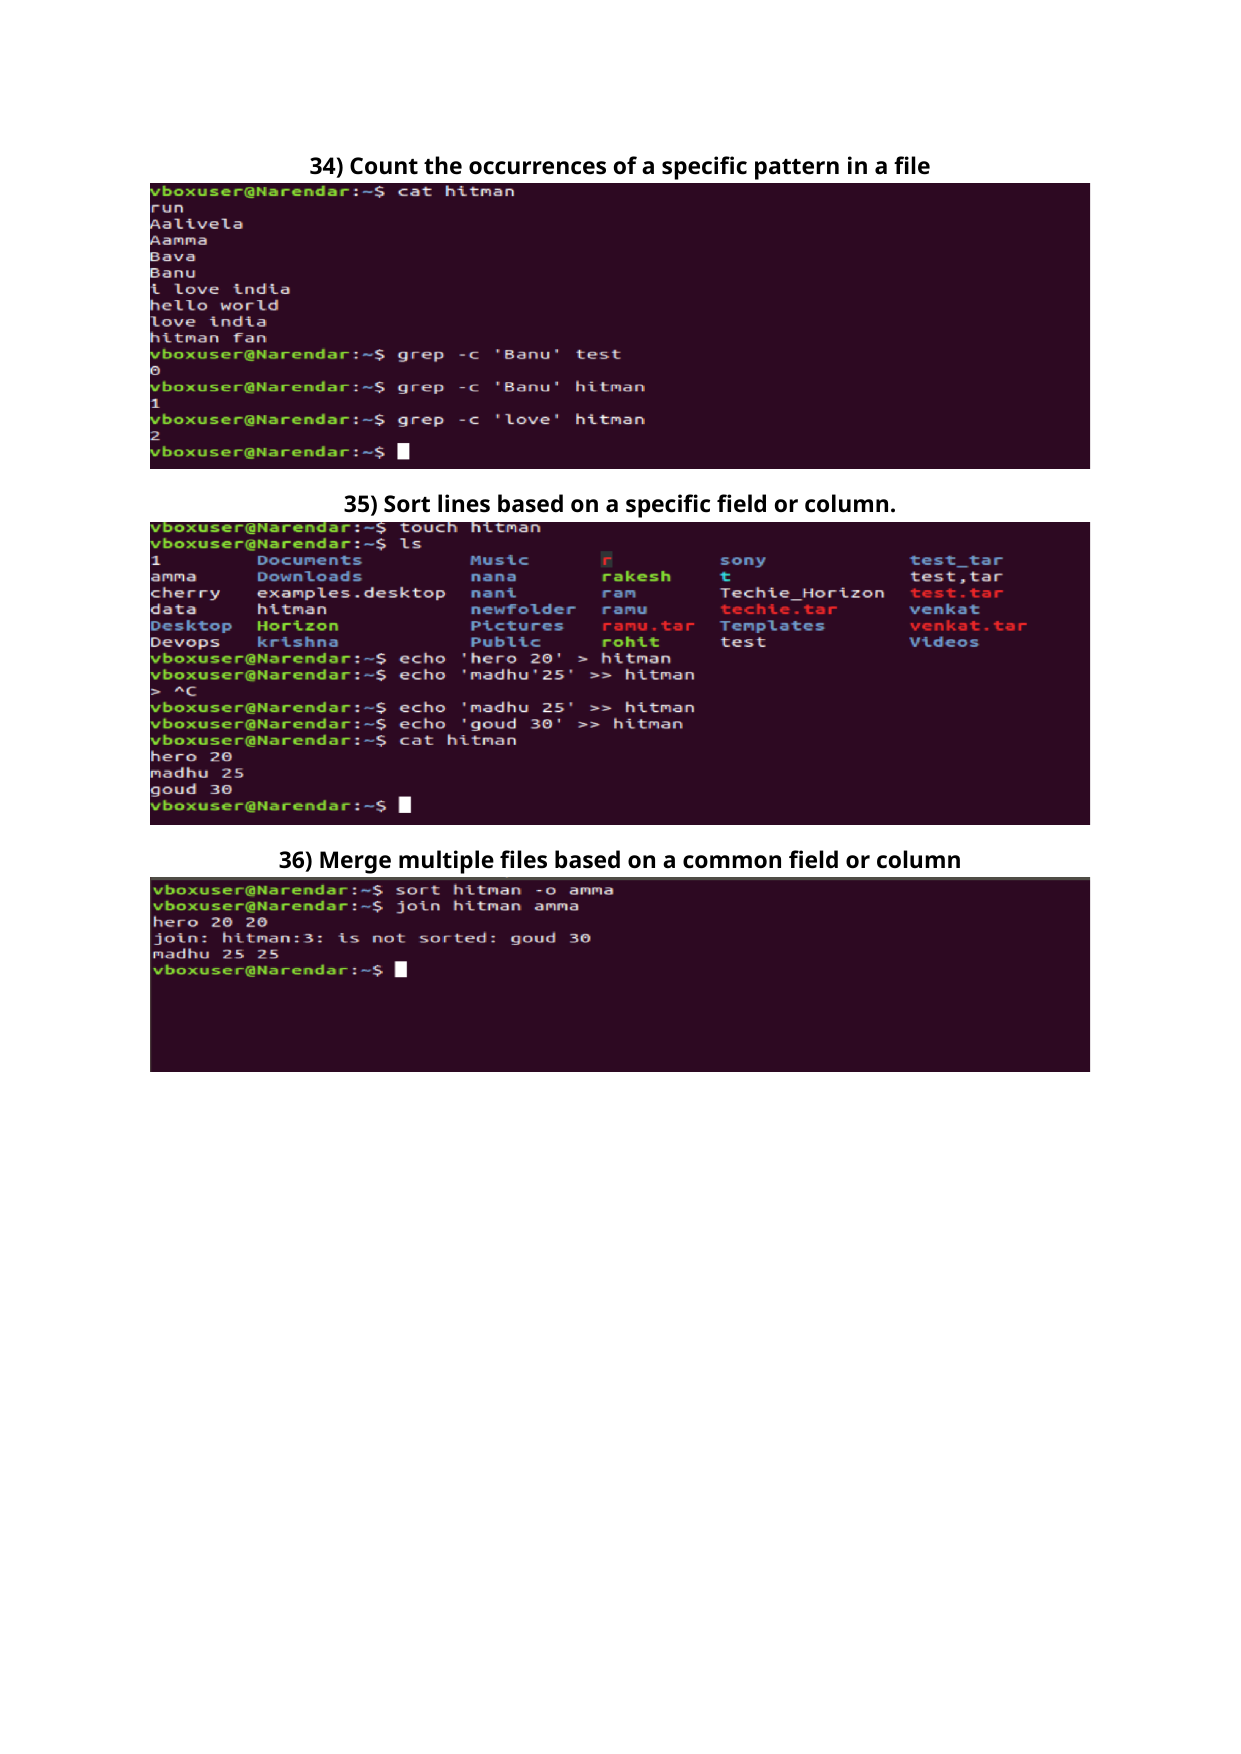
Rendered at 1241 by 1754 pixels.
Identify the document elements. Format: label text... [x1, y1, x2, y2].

picture [150, 183, 1091, 469]
text 34) Count the occurrences of a specific pattern in a file [150, 150, 1090, 183]
text 36) Merge multiple files based on a common field or column [150, 844, 1090, 877]
picture [150, 522, 1091, 825]
text 35) Sort lines based on a specific field or column. [150, 488, 1090, 522]
picture [150, 877, 1091, 1072]
